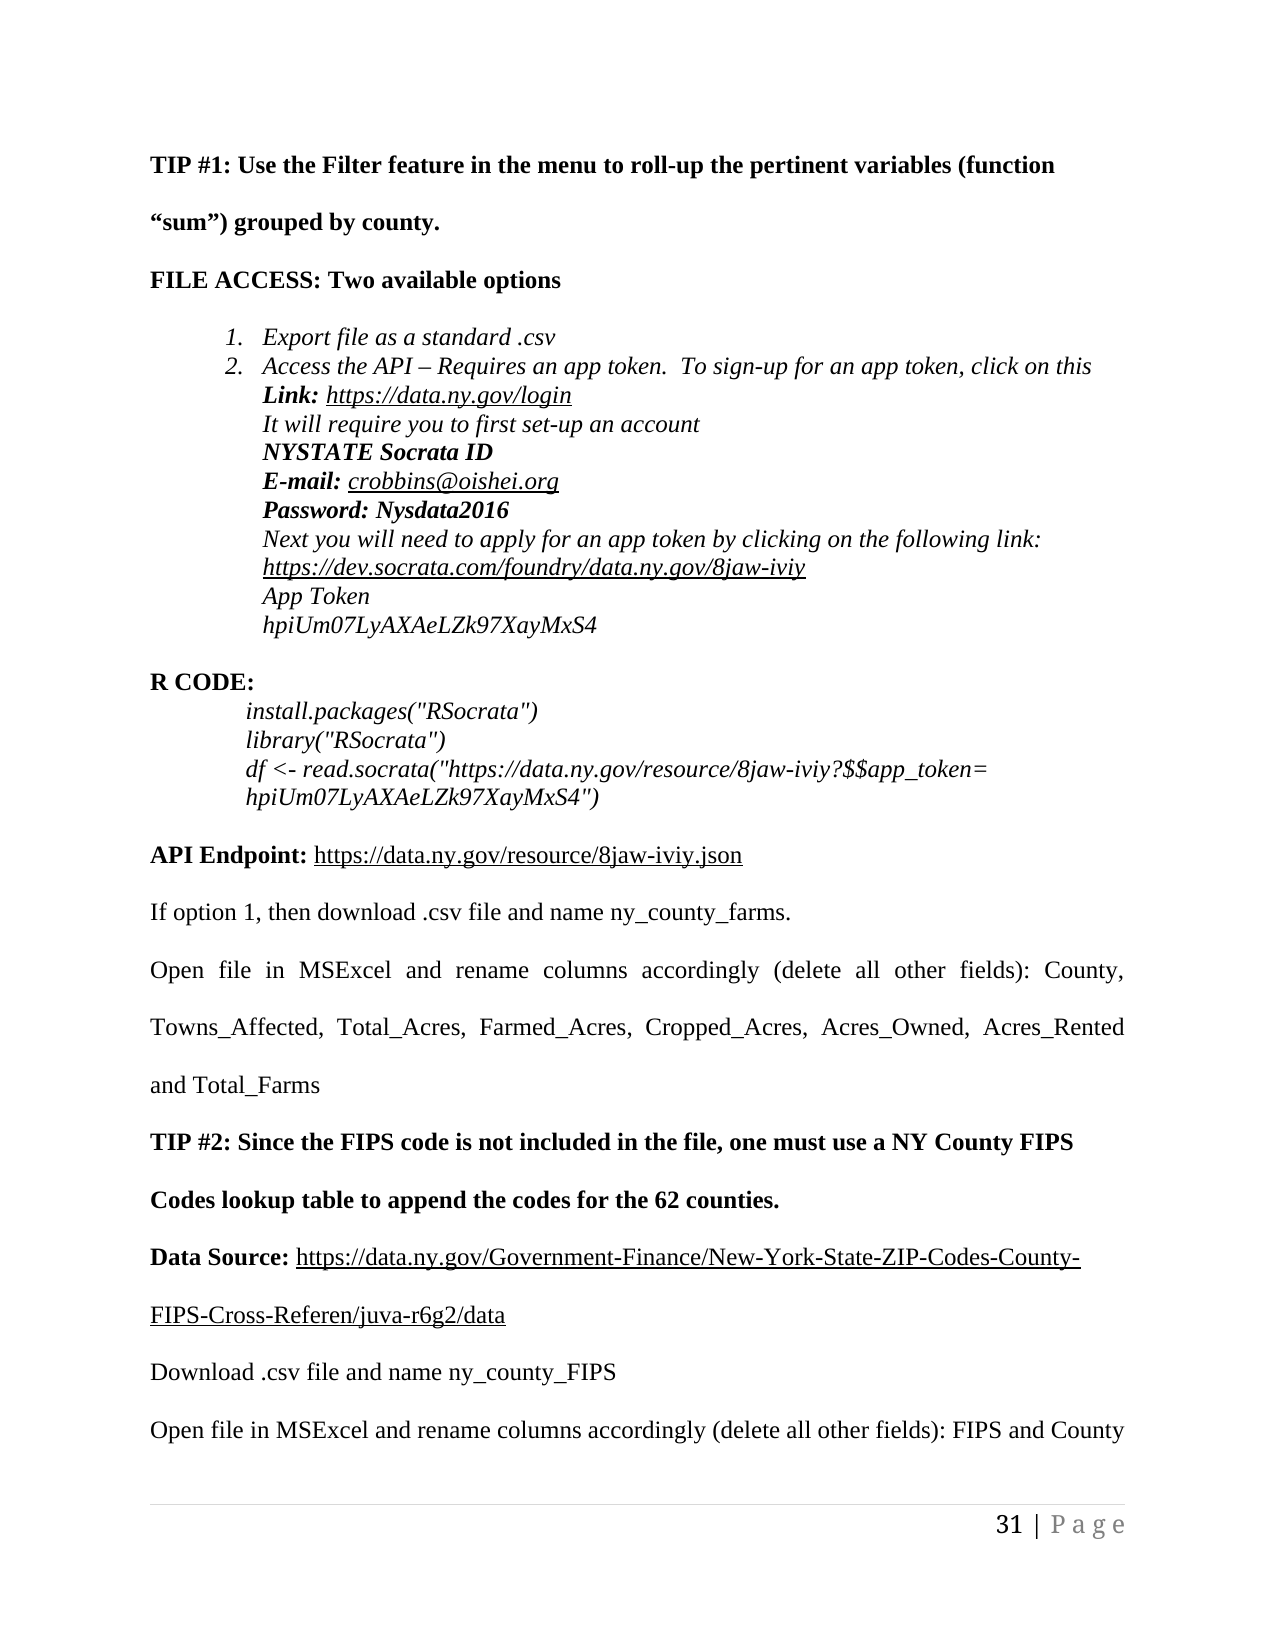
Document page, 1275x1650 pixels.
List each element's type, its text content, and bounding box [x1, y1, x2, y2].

text Data Source: https://data.ny.gov/Government-Finance/New-York-State-ZIP-Codes-County-FIPS-Cross-Referen/juva-r6g2/data [150, 1242, 1125, 1329]
list hpiUm07LyAXAeLZk97XayMxS4 [262, 610, 1125, 639]
text install.packages("RSocrata") [150, 696, 1125, 725]
list Password: Nysdata2016 [262, 495, 1125, 524]
text R CODE: [150, 667, 1125, 696]
text df <- read.socrata("https://data.ny.gov/resource/8jaw-iviy?$$app_token= hpiUm07LyAXAeLZk97XayMxS4") [245, 754, 1125, 811]
text Open file in MSExcel and rename columns accordingly (delete all other fields): FIPS and County [150, 1415, 1125, 1444]
list Export file as a standard .csv [225, 322, 1125, 351]
text Download .csv file and name ny_county_FIPS [150, 1357, 1125, 1386]
text TIP #2: Since the FIPS code is not included in the file, one must use a NY County FIPS Codes lookup table to append the codes for the 62 counties. [150, 1127, 1125, 1214]
text API Endpoint: https://data.ny.gov/resource/8jaw-iviy.json [150, 840, 1125, 869]
text Open file in MSExcel and rename columns accordingly (delete all other fields): County, Towns_Affected, Total_Acres, Farmed_Acres, Cropped_Acres, Acres_Owned, Acres_Rented and Total_Farms [150, 955, 1125, 1099]
list NYSTATE Socrata ID [262, 437, 1125, 466]
list Access the API – Requires an app token. To sign-up for an app token, click on this Link: https://data.ny.gov/login [225, 351, 1125, 409]
text If option 1, then download .csv file and name ny_county_farms. [150, 897, 1125, 926]
list https://dev.socrata.com/foundry/data.ny.gov/8jaw-iviy [262, 552, 1125, 581]
list TIP #1: Use the Filter feature in the menu to roll-up the pertinent variables (function “sum”) grouped by county. [150, 150, 1125, 236]
list App Token [262, 581, 1125, 610]
list It will require you to first set-up an account [262, 409, 1125, 437]
list E-mail: crobbins@oishei.org [262, 466, 1125, 495]
list FILE ACCESS: Two available options [150, 265, 1125, 294]
text library("RSocrata") [150, 725, 1125, 754]
list Next you will need to apply for an app token by clicking on the following link: [262, 524, 1125, 552]
